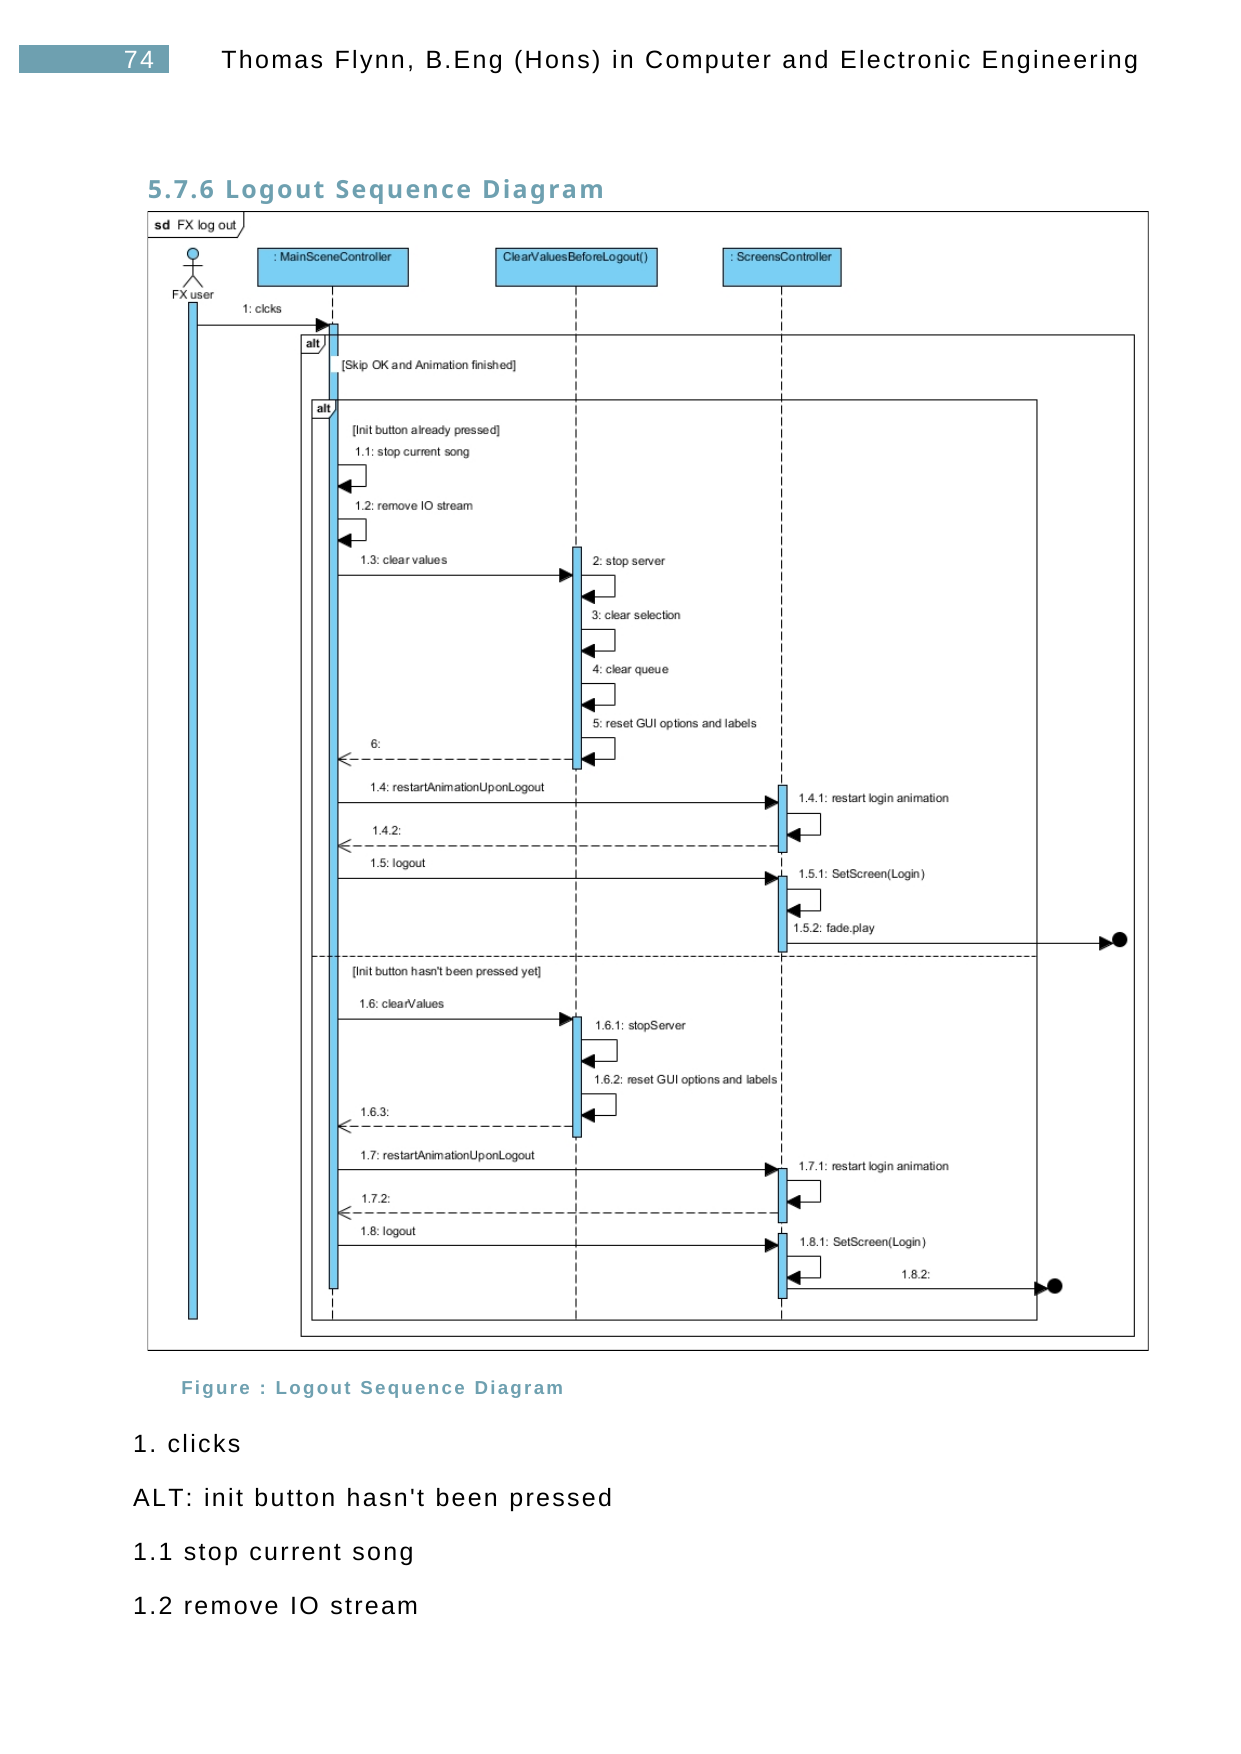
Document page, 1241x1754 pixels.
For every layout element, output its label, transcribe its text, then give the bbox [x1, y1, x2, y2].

text 1.1 stop current song [133, 1537, 1122, 1566]
text ALT: init button hasn't been pressed [133, 1483, 1122, 1512]
subtitle 5.7.6 Logout Sequence Diagram [148, 172, 1122, 206]
text 1.2 remove IO stream [133, 1591, 1122, 1619]
picture [147, 211, 1149, 1351]
text 1. clicks [133, 1429, 1122, 1458]
